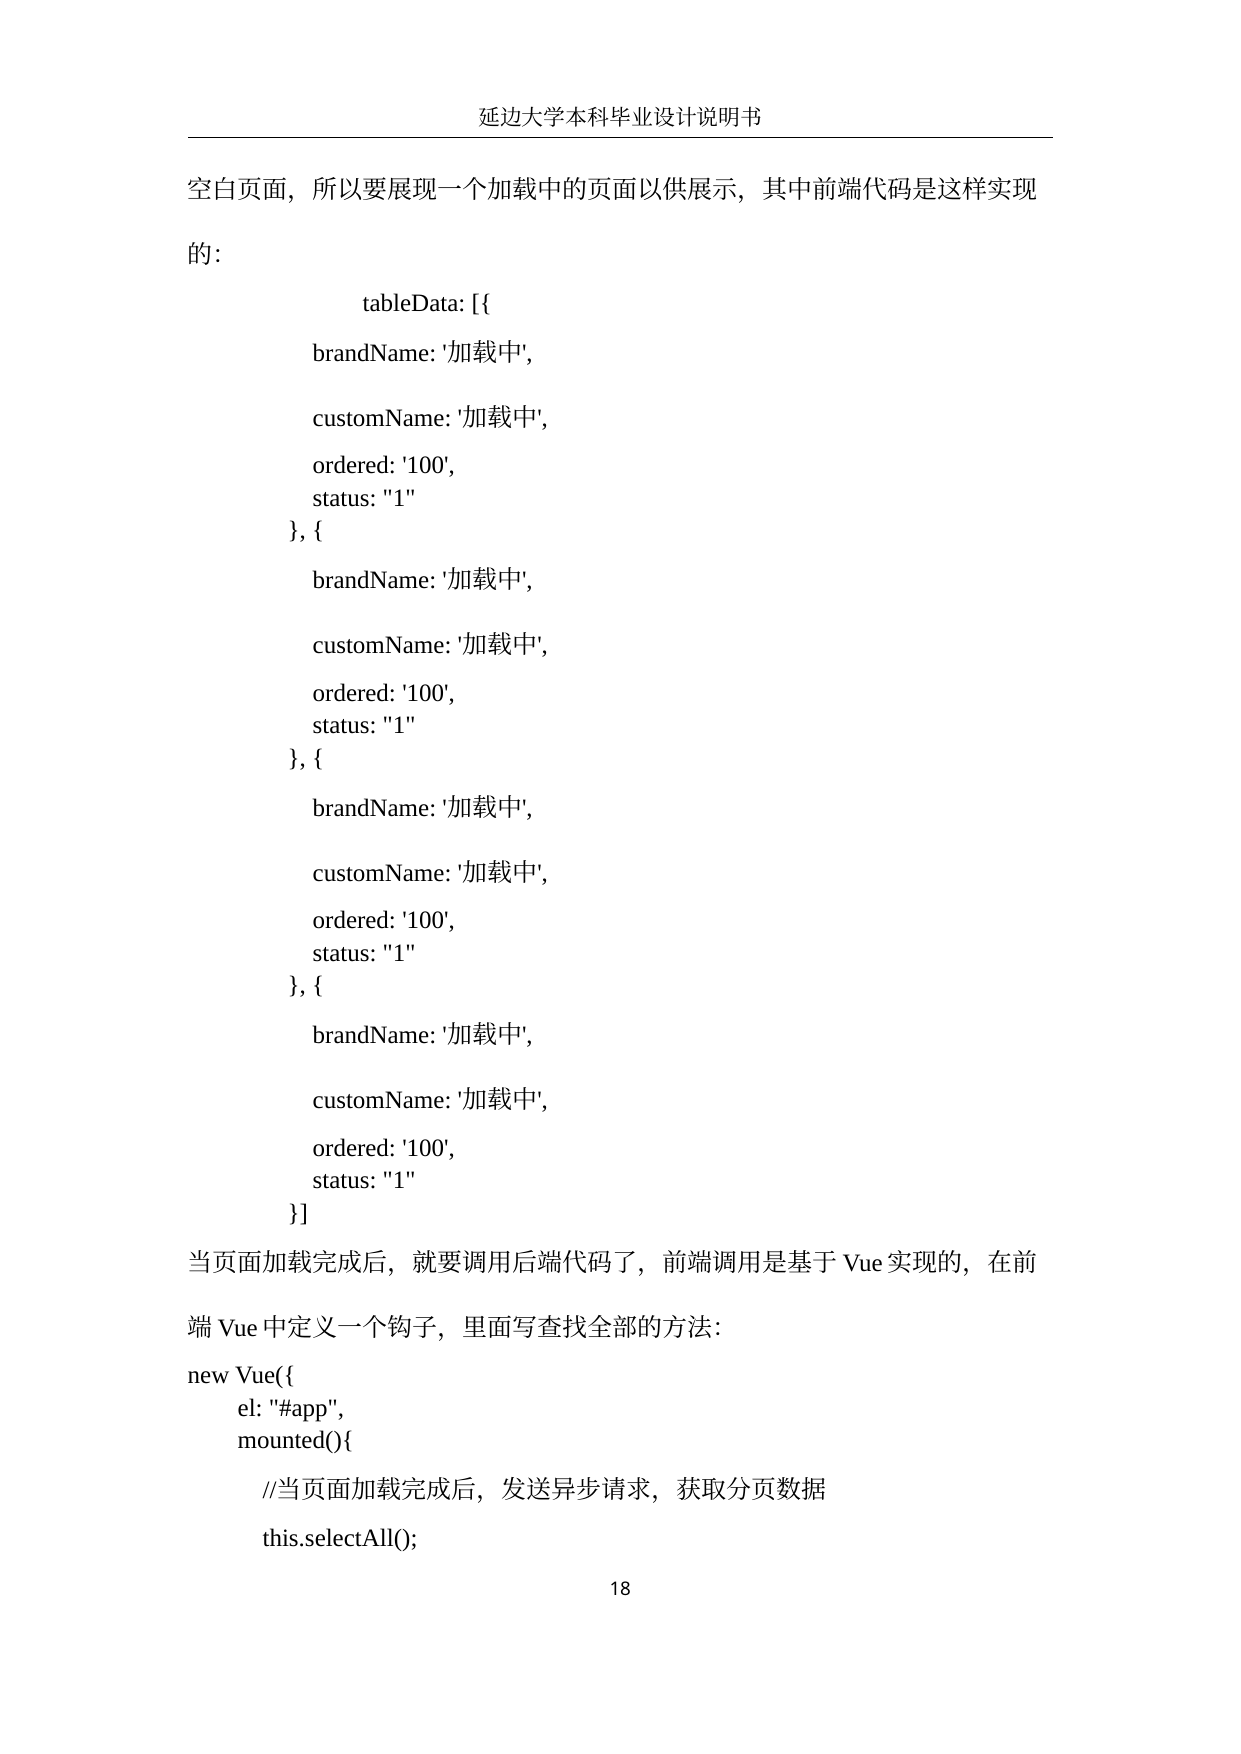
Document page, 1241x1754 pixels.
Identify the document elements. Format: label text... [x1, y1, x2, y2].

text customName: '加载中', [187, 383, 1053, 448]
text //当页面加载完成后，发送异步请求，获取分页数据 [187, 1456, 1053, 1521]
text brandName: '加载中', [187, 546, 1053, 611]
text ordered: '100', [187, 903, 1053, 936]
text customName: '加载中', [187, 611, 1053, 676]
text }, { [187, 968, 1053, 1001]
text }, { [187, 513, 1053, 546]
text mounted(){ [187, 1423, 1053, 1456]
text }] [187, 1196, 1053, 1228]
text el: "#app", [187, 1391, 1053, 1423]
text ordered: '100', [187, 1131, 1053, 1163]
text brandName: '加载中', [187, 1001, 1053, 1066]
text ordered: '100', [187, 676, 1053, 708]
text tableData: [{ [319, 286, 1053, 318]
text customName: '加载中', [187, 1066, 1053, 1131]
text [187, 156, 1053, 286]
text 当页面加载完成后，就要调用后端代码了，前端调用是基于Vue实现的，在前端Vue中定义一个钩子，里面写查找全部的方法： [187, 1228, 1053, 1358]
text status: "1" [187, 481, 1053, 513]
text new Vue({ [187, 1358, 1053, 1391]
text status: "1" [187, 936, 1053, 968]
text ordered: '100', [187, 448, 1053, 481]
text customName: '加载中', [187, 838, 1053, 903]
text }, { [187, 741, 1053, 773]
text brandName: '加载中', [187, 318, 1053, 383]
text brandName: '加载中', [187, 773, 1053, 838]
text this.selectAll(); [187, 1521, 1053, 1553]
text status: "1" [187, 708, 1053, 741]
text status: "1" [187, 1163, 1053, 1196]
